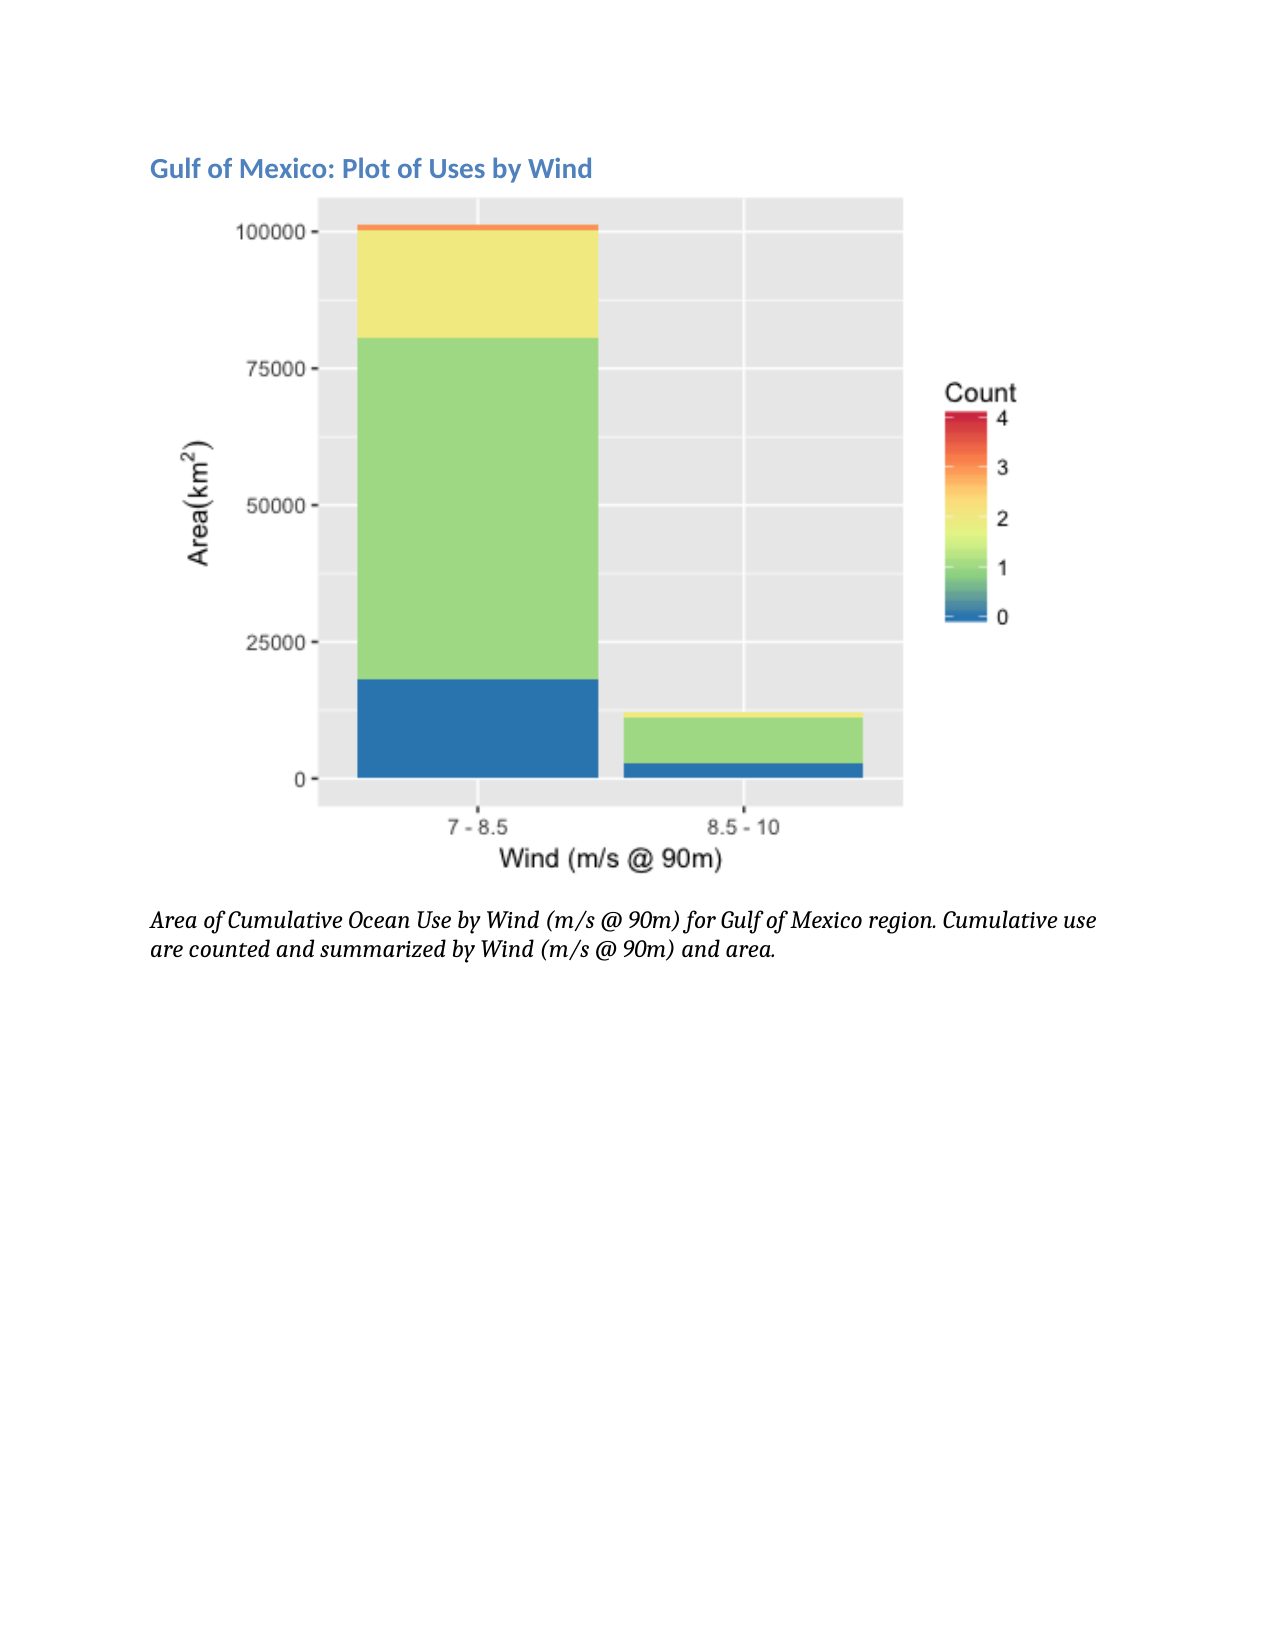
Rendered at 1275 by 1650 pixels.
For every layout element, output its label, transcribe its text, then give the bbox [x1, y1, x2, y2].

picture [168, 185, 1044, 886]
subtitle Gulf of Mexico: Plot of Uses by Wind [150, 150, 1125, 186]
text Area of Cumulative Ocean Use by Wind (m/s @ 90m) for Gulf of Mexico region. Cumulative use are counted and summarized by Wind (m/s @ 90m) and area. [150, 906, 1125, 964]
